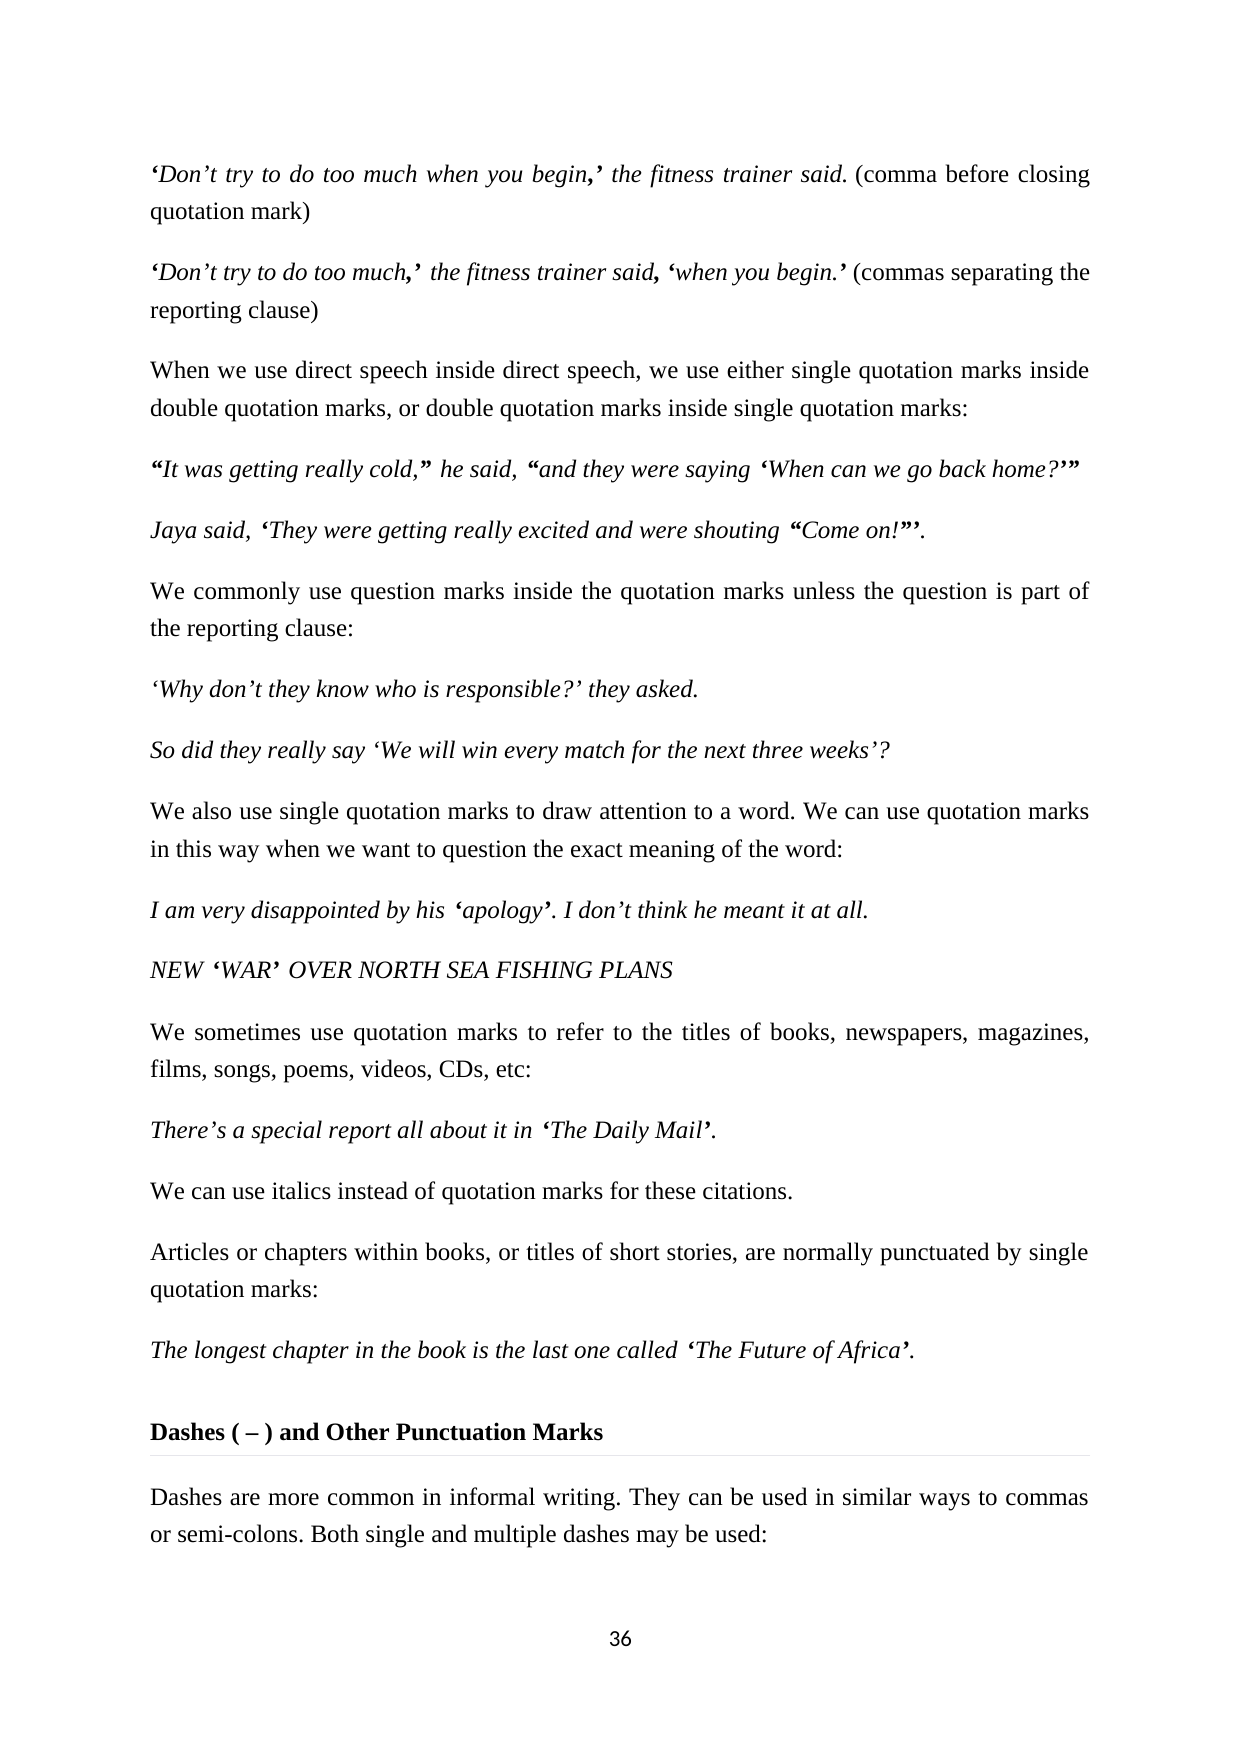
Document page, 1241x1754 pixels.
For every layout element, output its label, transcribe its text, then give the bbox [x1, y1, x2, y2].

text ‘Don’t try to do too much when you begin,’ the fitness trainer said. (comma before closing quotation mark) [150, 150, 1090, 225]
text Dashes ( – ) and Other Punctuation Marks [150, 1416, 1090, 1455]
text I am very disappointed by his ‘apology’. I don’t think he meant it at all. [150, 886, 1090, 923]
text NEW ‘WAR’ OVER NORTH SEA FISHING PLANS [150, 947, 1090, 984]
text ‘Don’t try to do too much,’ the fitness trainer said, ‘when you begin.’ (commas separating the reporting clause) [150, 248, 1090, 323]
text We also use single quotation marks to draw attention to a word. We can use quotation marks in this way when we want to question the exact meaning of the word: [150, 787, 1090, 862]
text ‘Why don’t they know who is responsible?’ they asked. [150, 666, 1090, 703]
text Jaya said, ‘They were getting really excited and were shouting “Come on!”’. [150, 506, 1090, 544]
text We can use italics instead of quotation marks for these citations. [150, 1167, 1090, 1205]
text We commonly use question marks inside the quotation marks unless the question is part of the reporting clause: [150, 567, 1090, 642]
text Articles or chapters within books, or titles of short stories, are normally punctuated by single quotation marks: [150, 1228, 1090, 1303]
text Dashes are more common in informal writing. They can be used in similar ways to commas or semi-colons. Both single and multiple dashes may be used: [150, 1473, 1090, 1548]
text “It was getting really cold,” he said, “and they were saying ‘When can we go back home?’” [150, 445, 1090, 483]
text So did they really say ‘We will win every match for the next three weeks’? [150, 727, 1090, 764]
text When we use direct speech inside direct speech, we use either single quotation marks inside double quotation marks, or double quotation marks inside single quotation marks: [150, 347, 1090, 422]
text There’s a special report all about it in ‘The Daily Mail’. [150, 1106, 1090, 1144]
text We sometimes use quotation marks to refer to the titles of books, newspapers, magazines, films, songs, poems, videos, CDs, etc: [150, 1008, 1090, 1083]
text The longest chapter in the book is the last one called ‘The Future of Africa’. [150, 1327, 1090, 1364]
